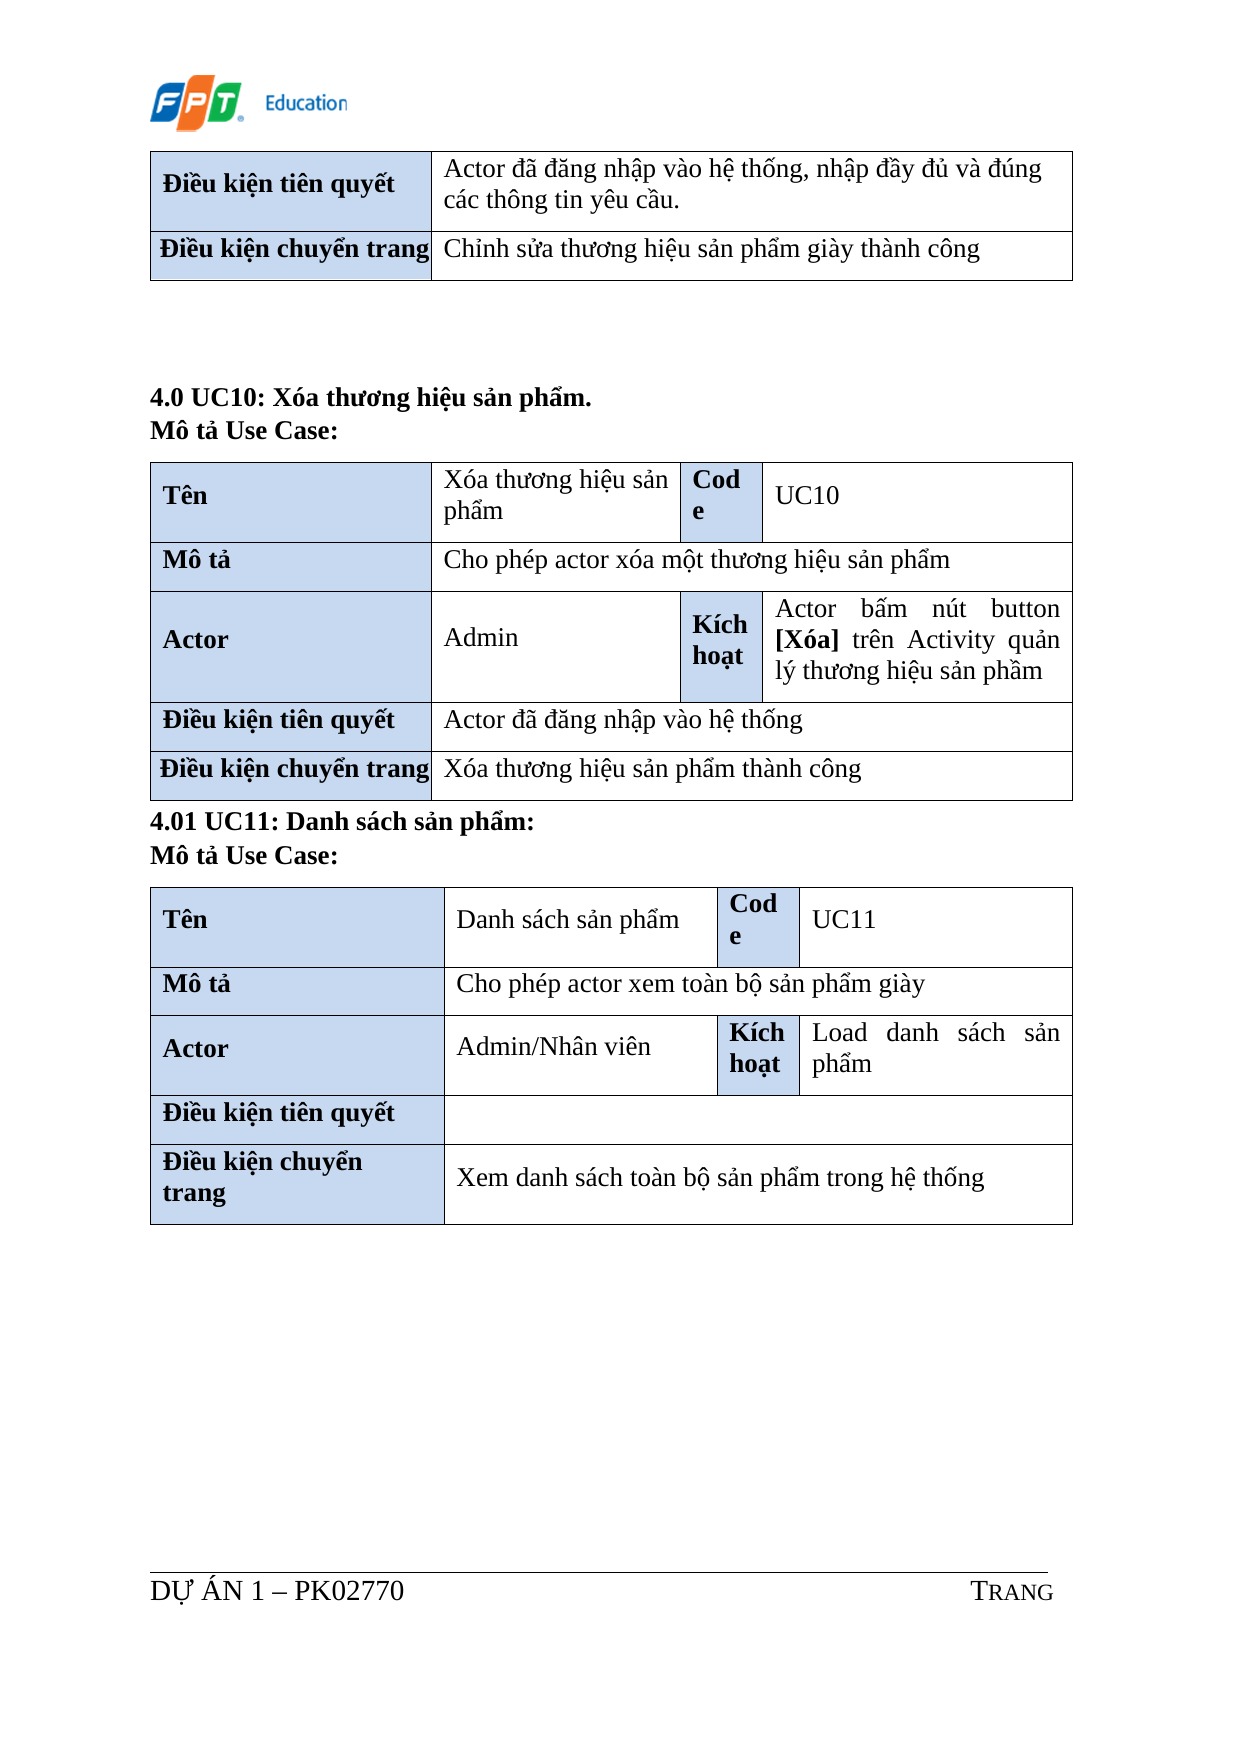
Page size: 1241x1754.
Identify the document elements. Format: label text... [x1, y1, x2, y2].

table_cell Điều kiện chuyển trang [151, 752, 431, 800]
table_cell Điều kiện tiên quyết [151, 152, 431, 231]
table_cell Chỉnh sửa thương hiệu sản phẩm giày thành công [432, 232, 1072, 279]
table_cell Điều kiện tiên quyết [151, 703, 431, 751]
subtitle 4.01 UC11: Danh sách sản phẩm: [150, 805, 1048, 836]
table_cell Điều kiện chuyển trang [151, 1145, 444, 1224]
table_cell Điều kiện chuyển trang [151, 232, 431, 279]
table_cell Kích hoạt [718, 1016, 799, 1095]
text Mô tả Use Case: [150, 839, 1048, 870]
table_header Danh sách sản phẩm [445, 888, 717, 967]
table_header Code [681, 463, 762, 542]
table_cell Actor [151, 592, 431, 702]
table_cell Actor [151, 1016, 444, 1095]
table_cell Admin/Nhân viên [445, 1016, 717, 1095]
table_cell Mô tả [151, 968, 444, 1015]
table_cell Load danh sách sản phẩm [800, 1016, 1072, 1095]
table_cell [445, 1096, 1072, 1144]
table_cell Xem danh sách toàn bộ sản phẩm trong hệ thống [445, 1145, 1072, 1224]
table_cell Admin [432, 592, 680, 702]
table_cell Xóa thương hiệu sản phẩm thành công [432, 752, 1072, 800]
table_cell Kích hoạt [681, 592, 762, 702]
table_header UC11 [800, 888, 1072, 967]
table_header Tên [151, 888, 444, 967]
table_cell Điều kiện tiên quyết [151, 1096, 444, 1144]
subtitle 4.0 UC10: Xóa thương hiệu sản phẩm. [150, 381, 1048, 412]
table_cell Cho phép actor xem toàn bộ sản phẩm giày [445, 968, 1072, 1015]
table_cell Cho phép actor xóa một thương hiệu sản phẩm [432, 543, 1072, 591]
table_cell Actor đã đăng nhập vào hệ thống [432, 703, 1072, 751]
table_header Xóa thương hiệu sản phẩm [432, 463, 680, 542]
table_cell Mô tả [151, 543, 431, 591]
picture [150, 75, 347, 132]
table_header Tên [151, 463, 431, 542]
table_header Code [718, 888, 799, 967]
table_cell Actor bấm nút button [Xóa] trên Activity quản lý thương hiệu sản phầm [763, 592, 1072, 702]
text Mô tả Use Case: [150, 414, 1048, 446]
table_cell Actor đã đăng nhập vào hệ thống, nhập đầy đủ và đúng các thông tin yêu cầu. [432, 152, 1072, 231]
table_header UC10 [763, 463, 1072, 542]
